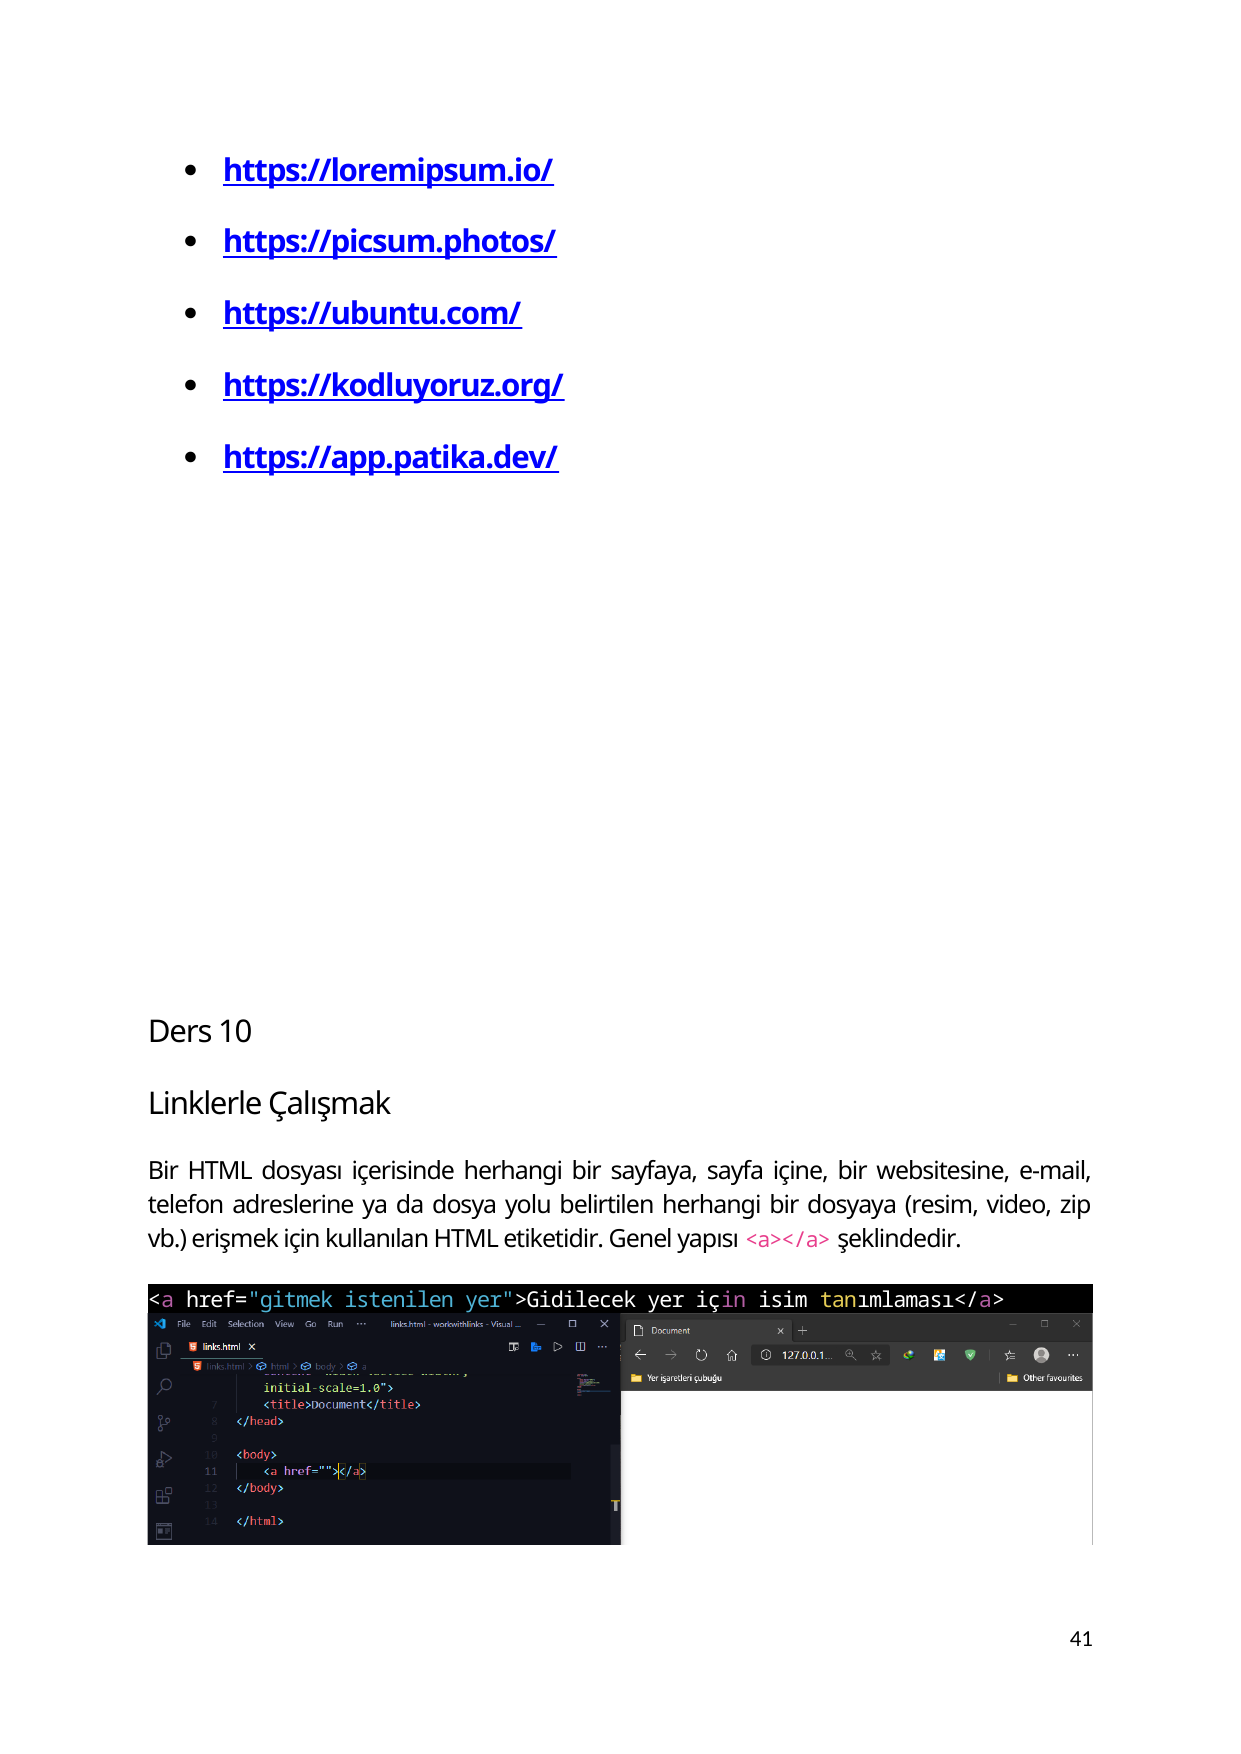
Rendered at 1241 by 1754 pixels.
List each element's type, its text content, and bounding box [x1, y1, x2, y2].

subtitle Ders 10 [148, 1009, 1093, 1051]
subtitle https://kodluyoruz.org/ [185, 363, 1093, 406]
subtitle https://picsum.photos/ [185, 219, 1093, 262]
subtitle Linklerle Çalışmak [148, 1081, 1093, 1123]
subtitle https://ubuntu.com/ [185, 291, 1093, 334]
subtitle https://app.patika.dev/ [185, 435, 1093, 477]
subtitle https://loremipsum.io/ [185, 148, 1093, 190]
text Bir HTML dosyası içerisinde herhangi bir sayfaya, sayfa içine, bir websitesine, e-mail, telefon adreslerine ya da dosya yolu belirtilen herhangi bir dosyaya (resim, video, zip vb.) erişmek için kullanılan HTML etiketidir. Genel yapısı <a></a> şeklindedir. [148, 1152, 1093, 1254]
picture [147, 1313, 1093, 1545]
text <a href="gitmek istenilen yer">Gidilecek yer için isim tanımlaması</a> [148, 1284, 1093, 1313]
